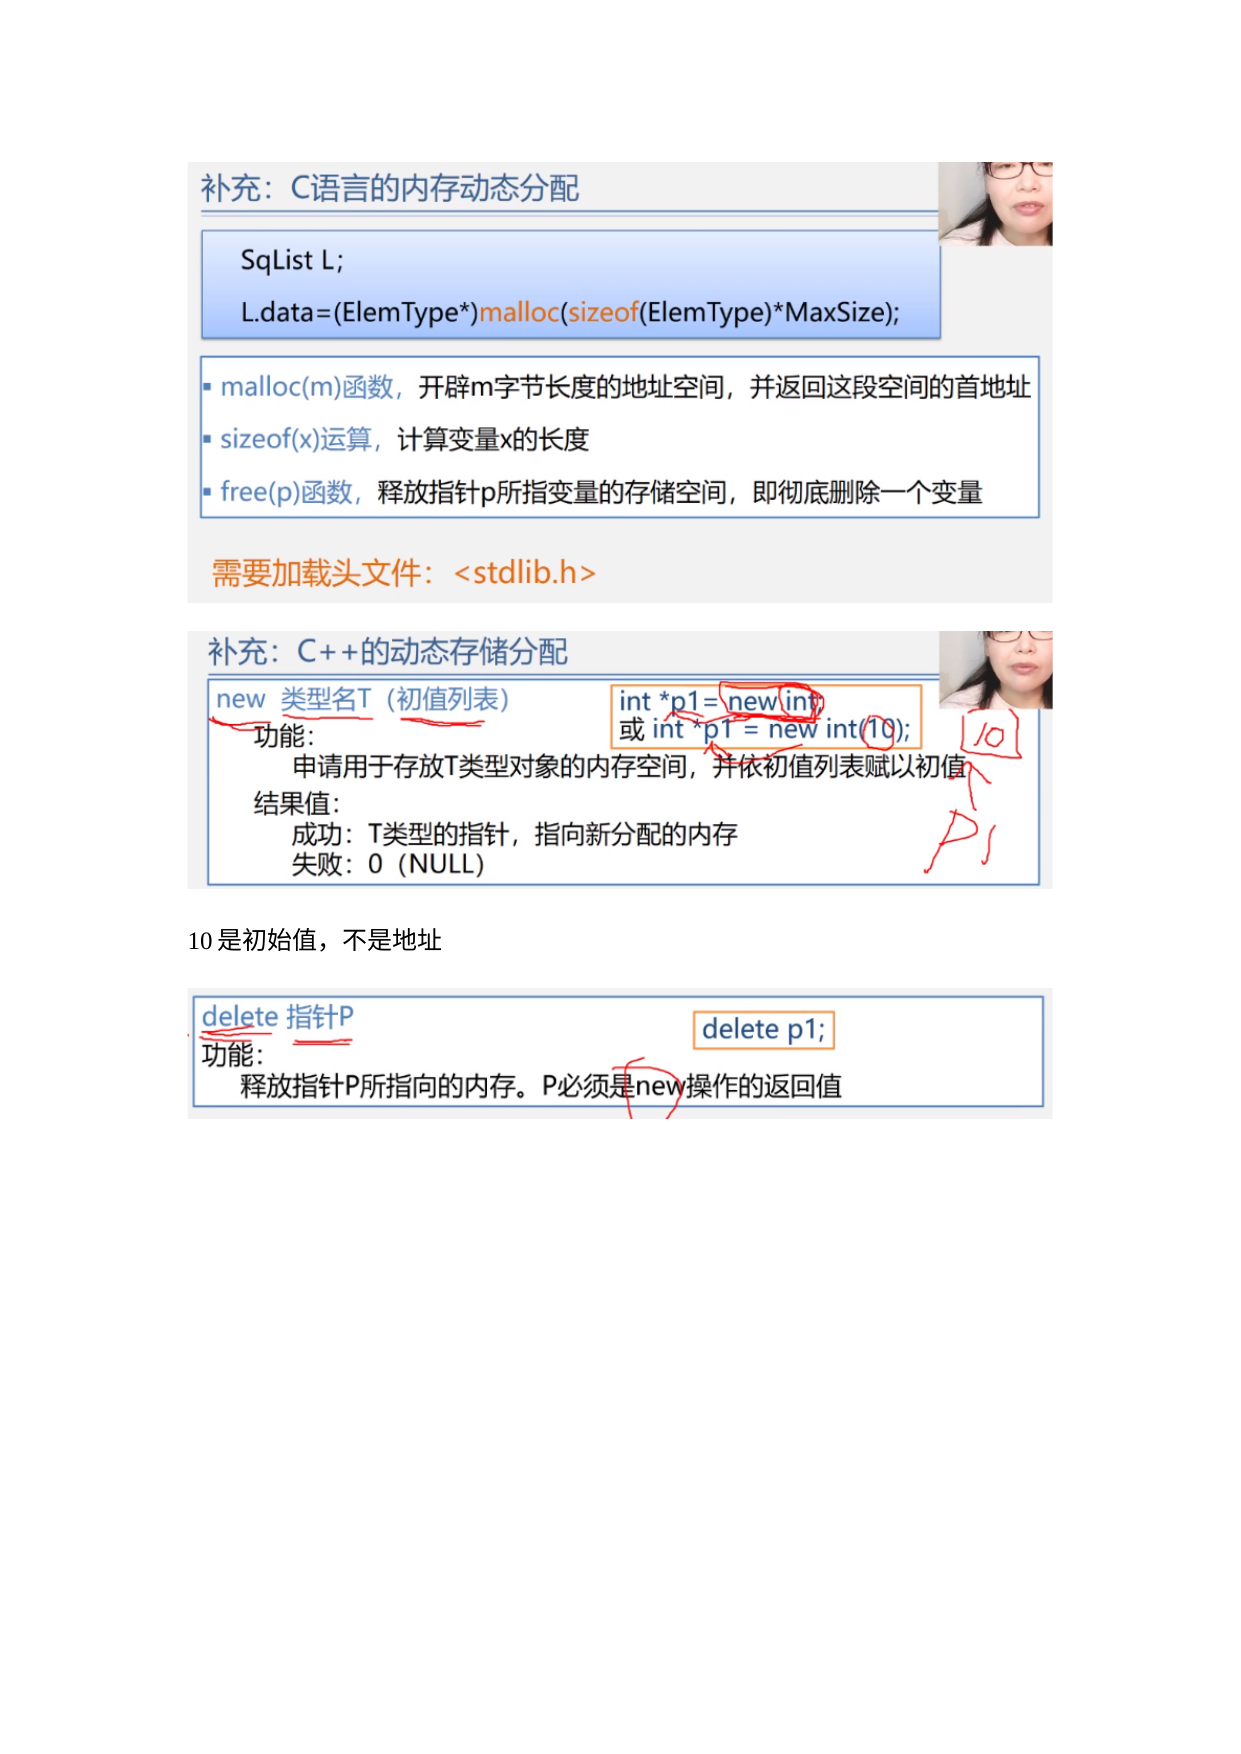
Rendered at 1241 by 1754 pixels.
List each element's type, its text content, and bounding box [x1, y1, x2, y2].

picture [187, 631, 1053, 889]
picture [187, 988, 1053, 1119]
text 10是初始值，不是地址 [187, 906, 1053, 971]
picture [187, 162, 1053, 603]
